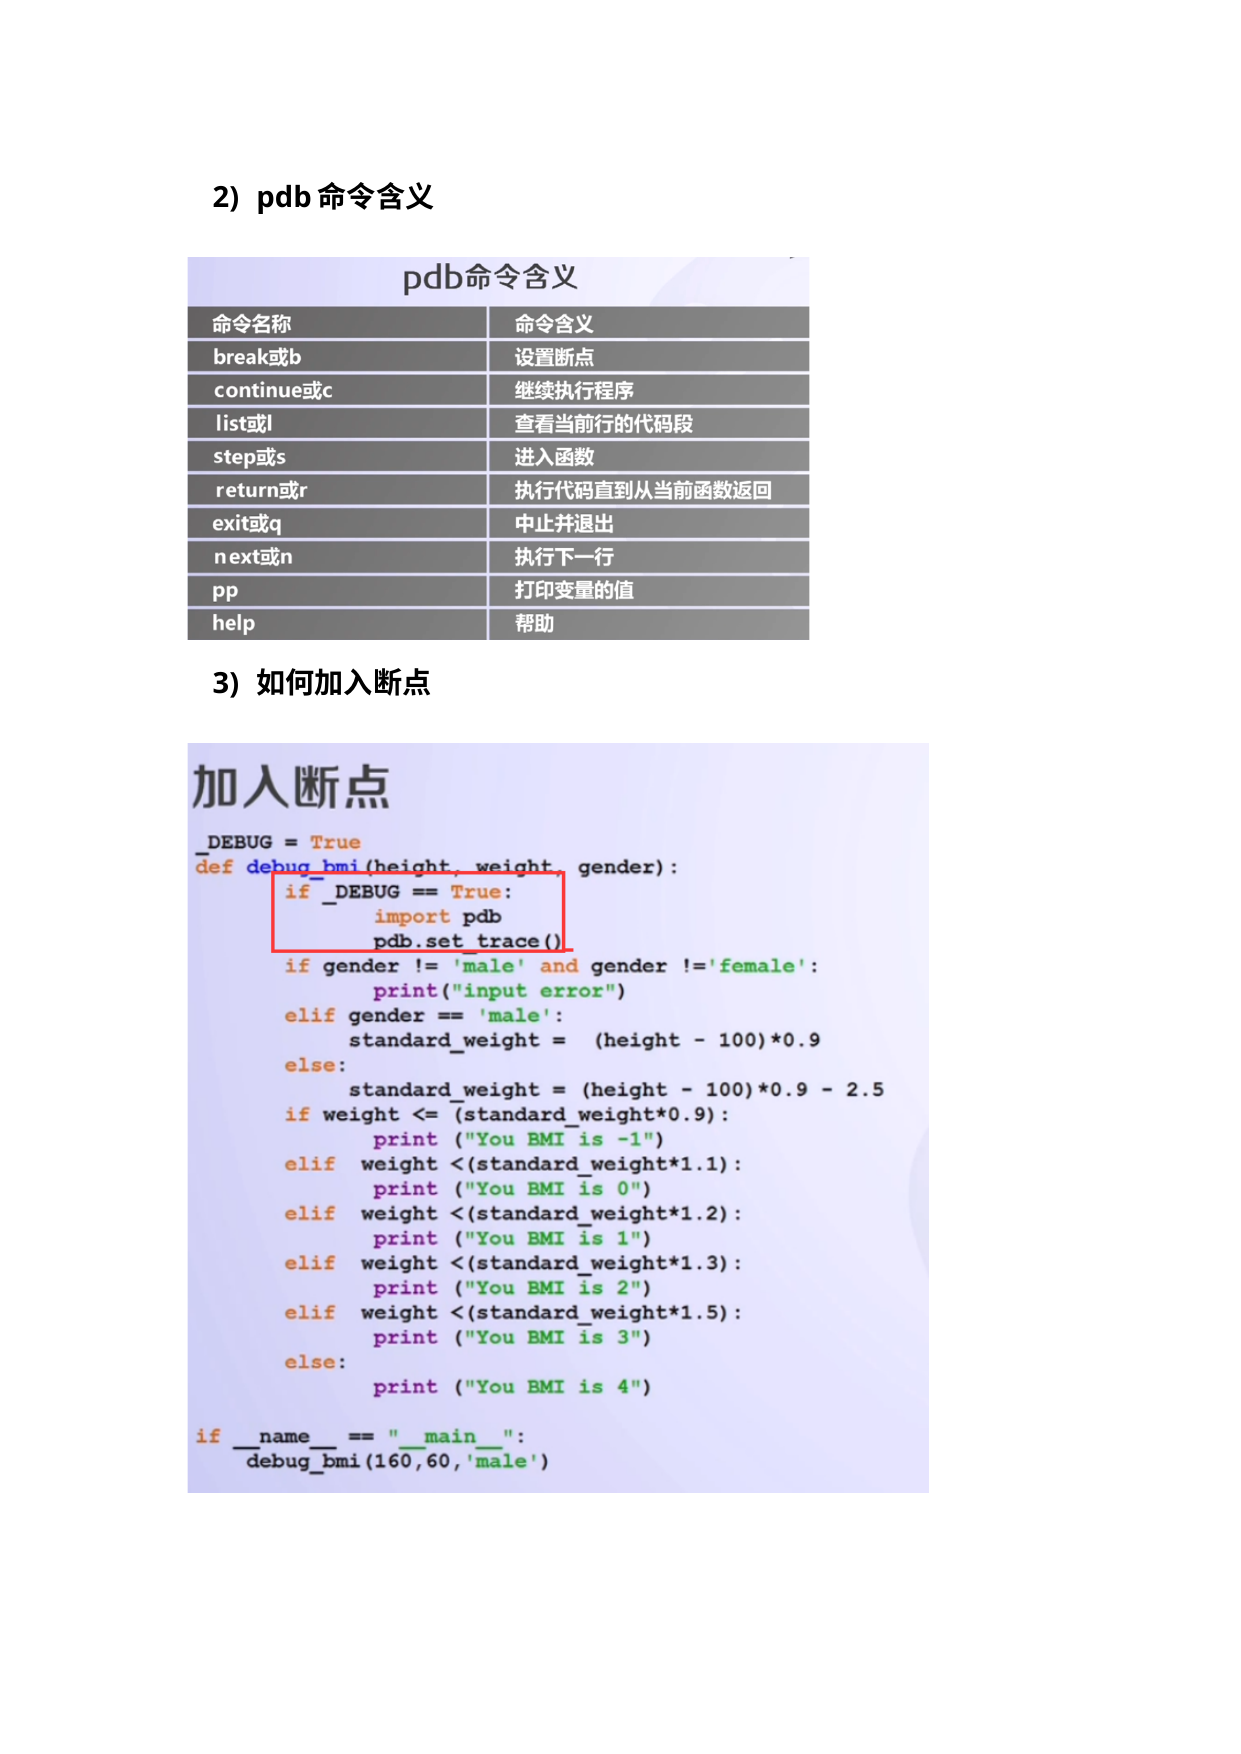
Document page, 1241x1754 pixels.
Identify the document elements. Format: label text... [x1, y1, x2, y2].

subtitle pdb命令含义 [212, 162, 1028, 227]
picture [187, 257, 810, 640]
subtitle 如何加入断点 [212, 648, 1028, 713]
picture [187, 743, 929, 1493]
